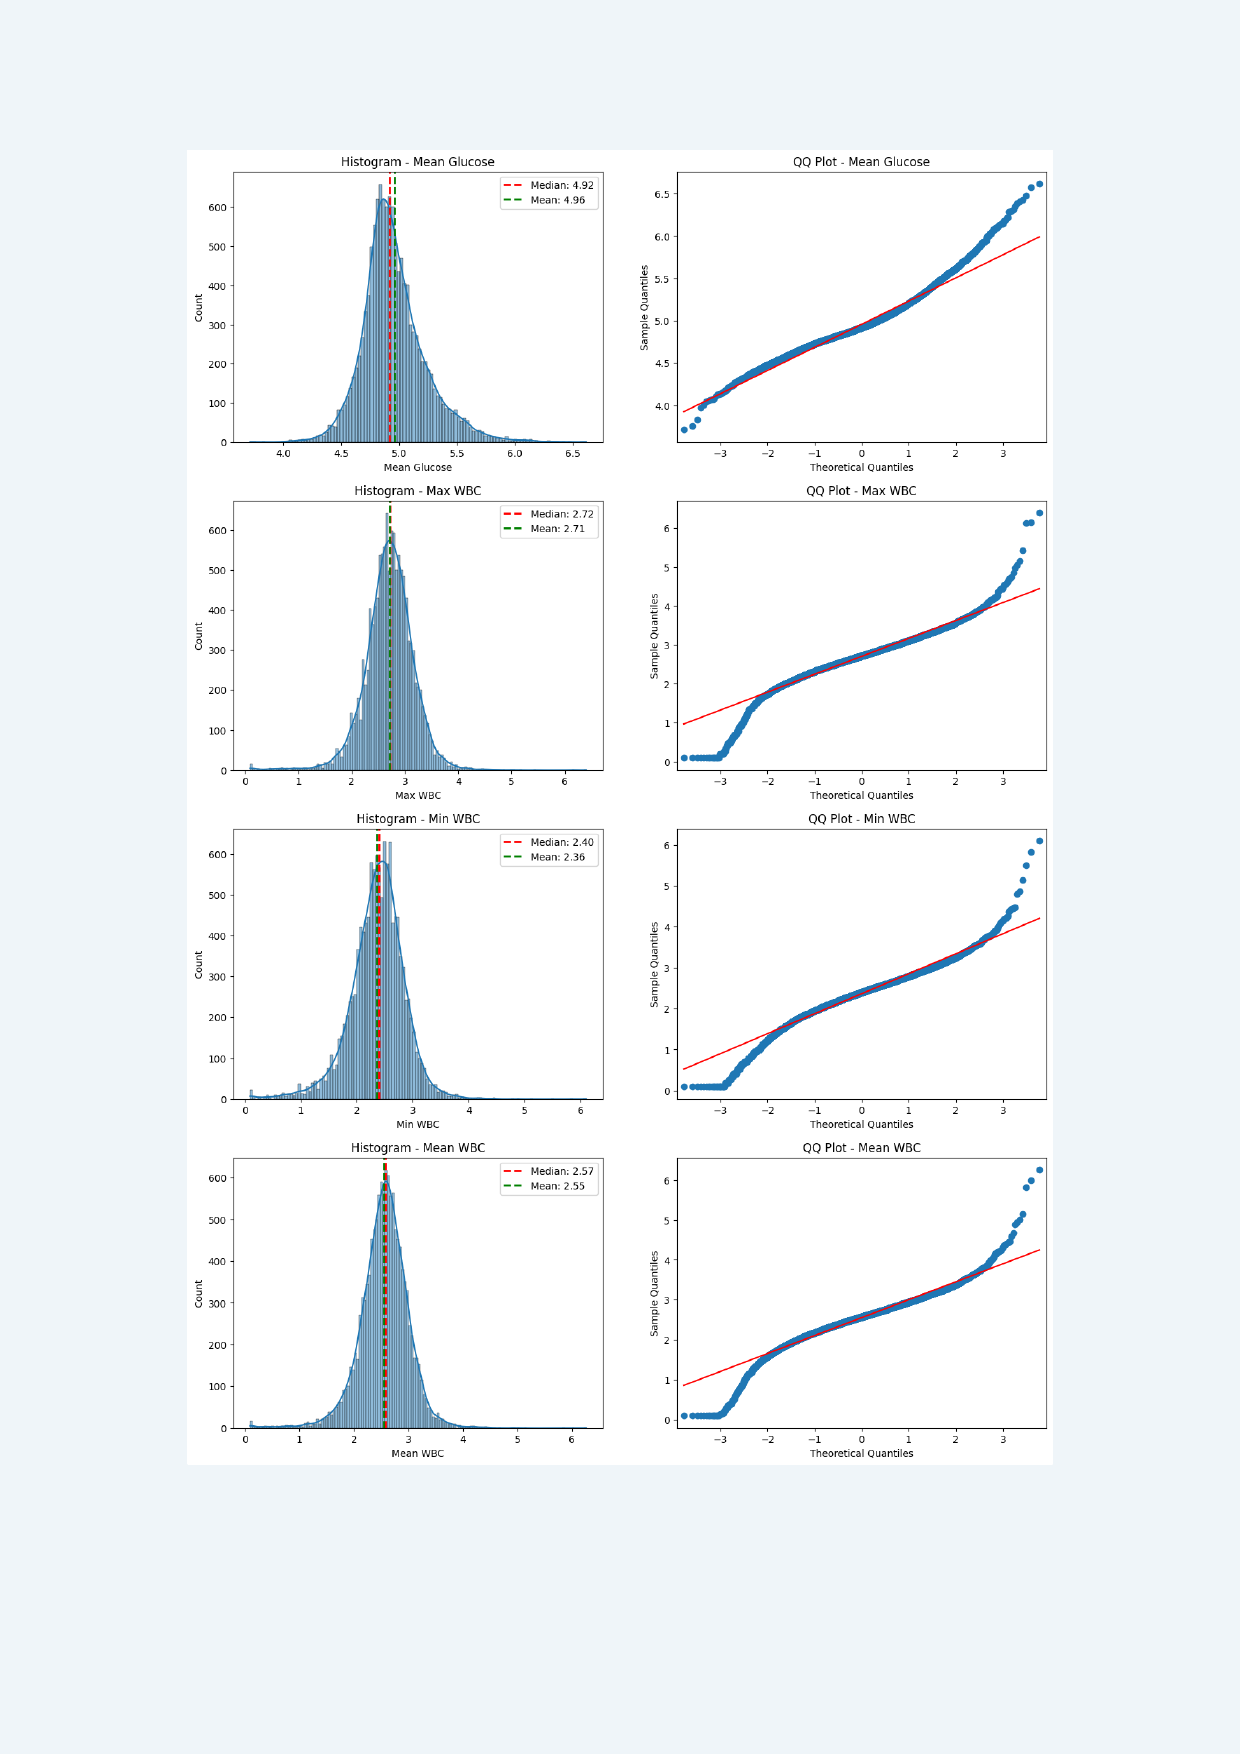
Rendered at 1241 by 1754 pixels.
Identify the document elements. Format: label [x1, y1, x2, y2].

picture [187, 150, 1053, 1465]
